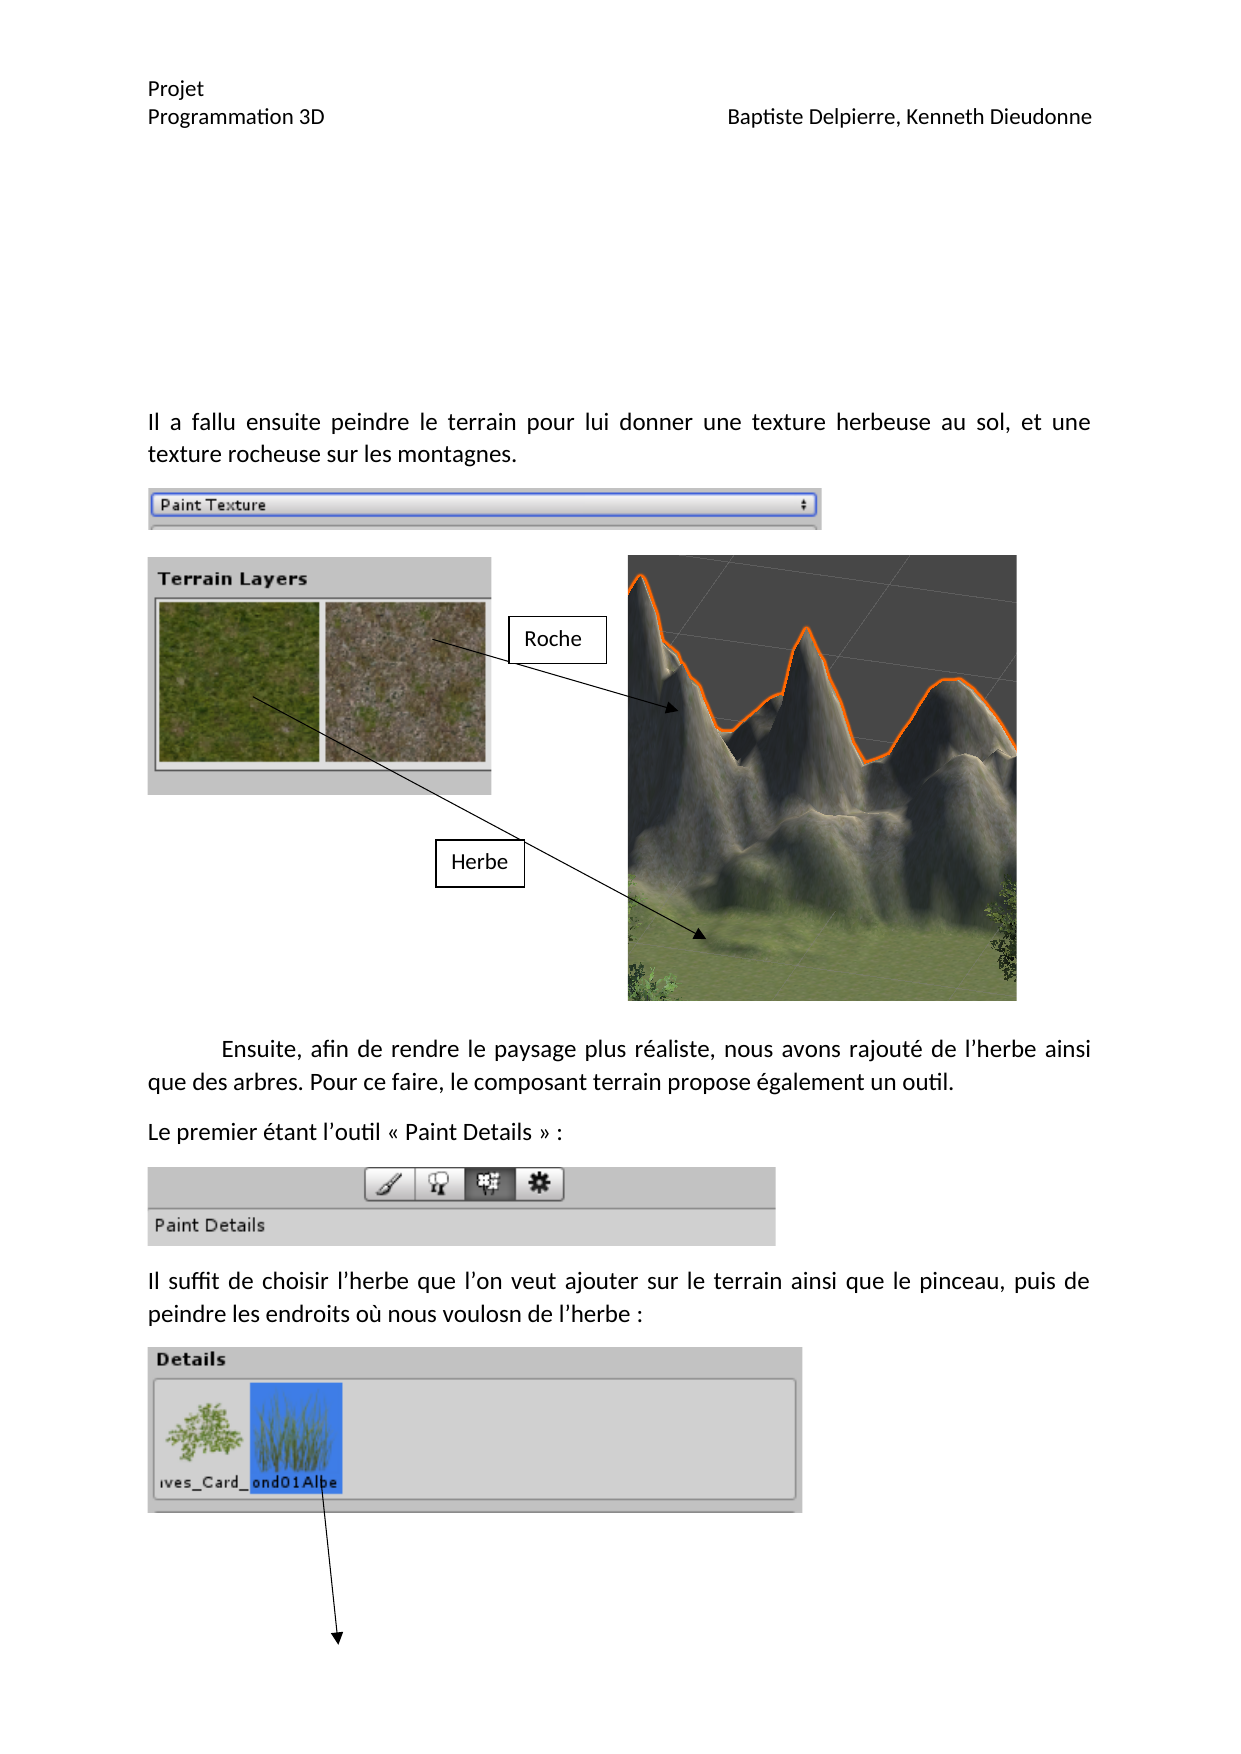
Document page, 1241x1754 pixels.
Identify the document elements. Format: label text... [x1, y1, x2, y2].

picture [627, 555, 1017, 1001]
picture [147, 1167, 776, 1246]
text Ensuite, afin de rendre le paysage plus réaliste, nous avons rajouté de l’herbe ainsi que des arbres. Pour ce faire, le composant terrain propose également un outil. [148, 1034, 1093, 1097]
text Il a fallu ensuite peindre le terrain pour lui donner une texture herbeuse au sol, et une texture rocheuse sur les montagnes. [148, 406, 1093, 469]
picture [147, 1347, 803, 1513]
text Le premier étant l’outil « Paint Details » : [148, 1116, 1093, 1147]
text Il suffit de choisir l’herbe que l’on veut ajouter sur le terrain ainsi que le pinceau, puis de peindre les endroits où nous voulosn de l’herbe : [148, 1265, 1093, 1328]
picture [147, 557, 492, 795]
picture [148, 488, 822, 530]
